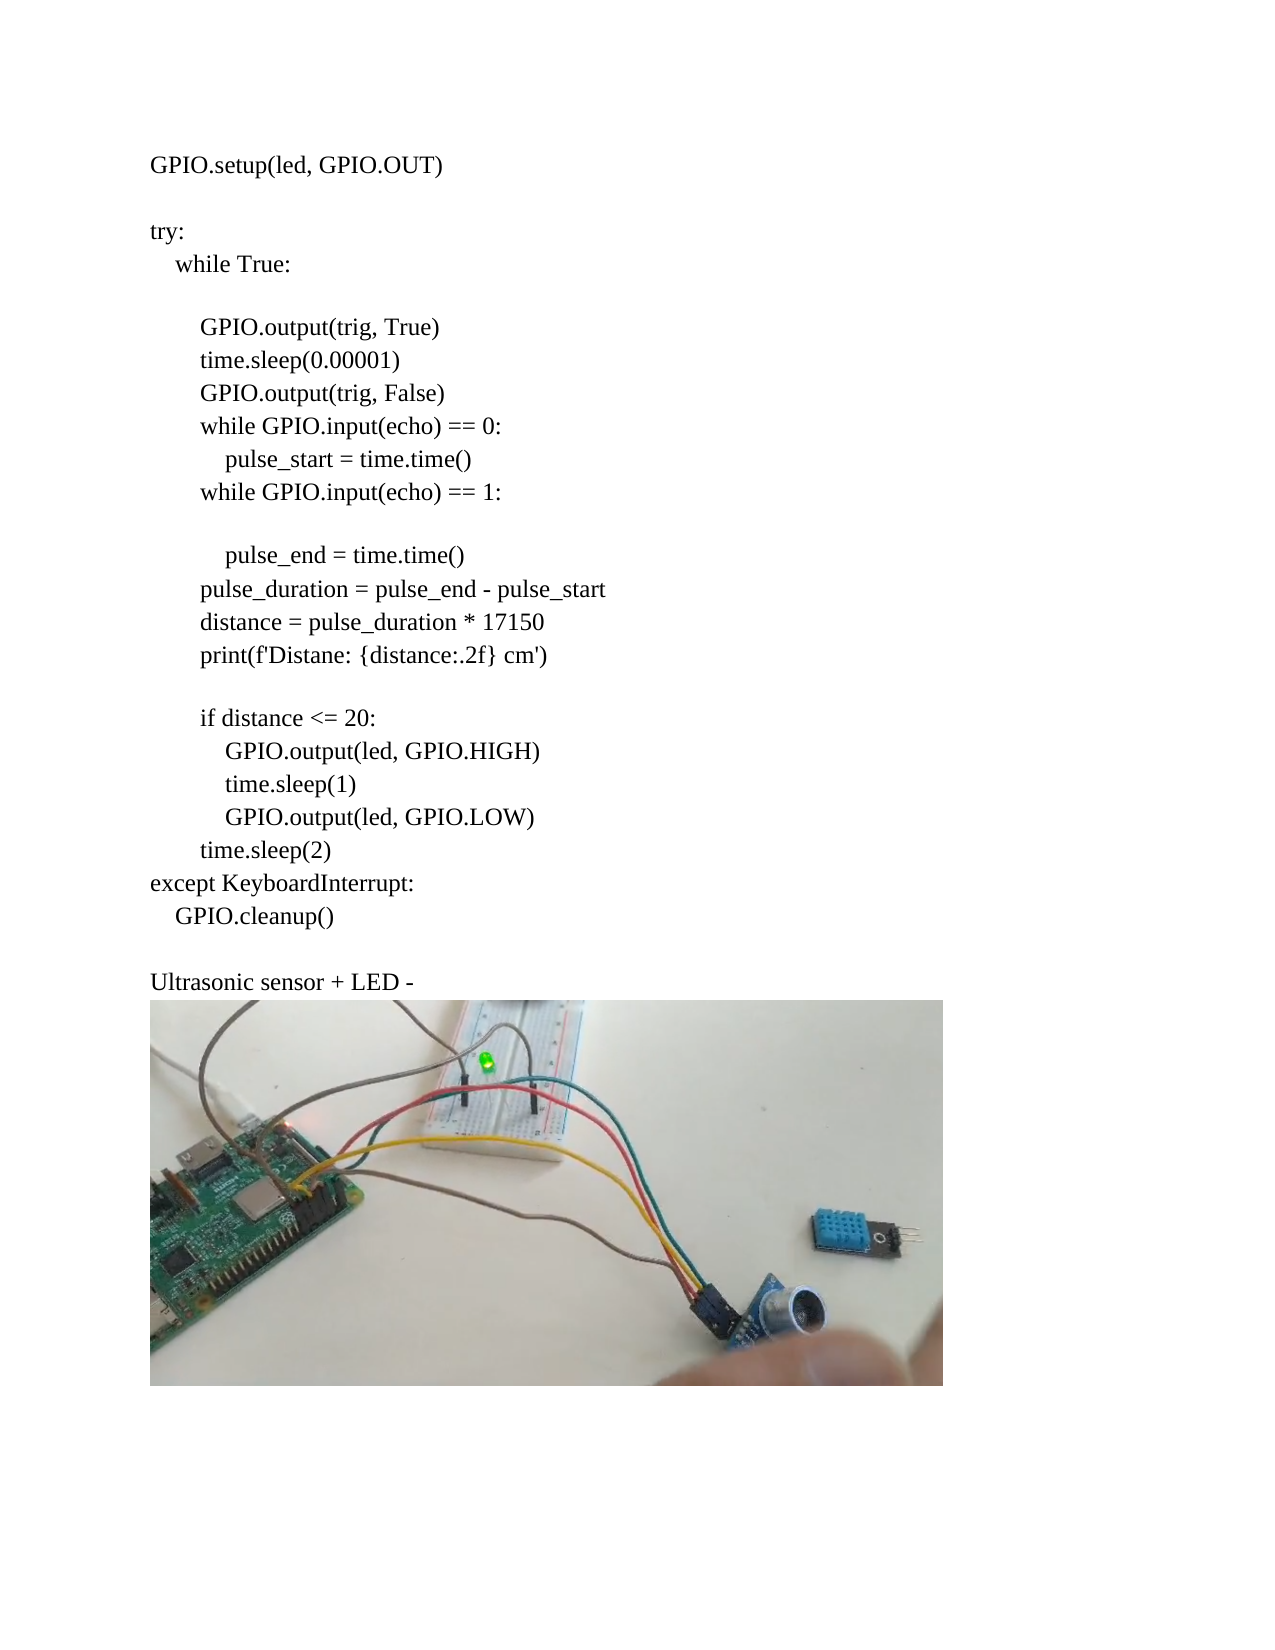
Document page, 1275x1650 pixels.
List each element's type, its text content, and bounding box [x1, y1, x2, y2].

text GPIO.setup(led, GPIO.OUT) [150, 150, 1125, 179]
text GPIO.output(trig, True) [150, 312, 1125, 341]
text while GPIO.input(echo) == 0: [150, 411, 1125, 440]
text pulse_end = time.time() [150, 541, 1125, 569]
text try: [150, 216, 1125, 245]
text if distance <= 20: [150, 703, 1125, 732]
text pulse_duration = pulse_end - pulse_start [150, 574, 1125, 602]
text pulse_start = time.time() [150, 444, 1125, 473]
text distance = pulse_duration * 17150 [150, 607, 1125, 635]
text time.sleep(2) [150, 835, 1125, 864]
text time.sleep(1) [150, 769, 1125, 798]
text Ultrasonic sensor + LED - [150, 967, 1125, 996]
text while GPIO.input(echo) == 1: [150, 477, 1125, 506]
text GPIO.output(trig, False) [150, 378, 1125, 407]
text GPIO.output(led, GPIO.LOW) [150, 802, 1125, 831]
picture [150, 1000, 943, 1386]
text GPIO.cleanup() [150, 901, 1125, 930]
text time.sleep(0.00001) [150, 345, 1125, 374]
text GPIO.output(led, GPIO.HIGH) [150, 736, 1125, 765]
text except KeyboardInterrupt: [150, 868, 1125, 897]
text while True: [150, 249, 1125, 278]
text print(f'Distane: {distance:.2f} cm') [150, 640, 1125, 668]
